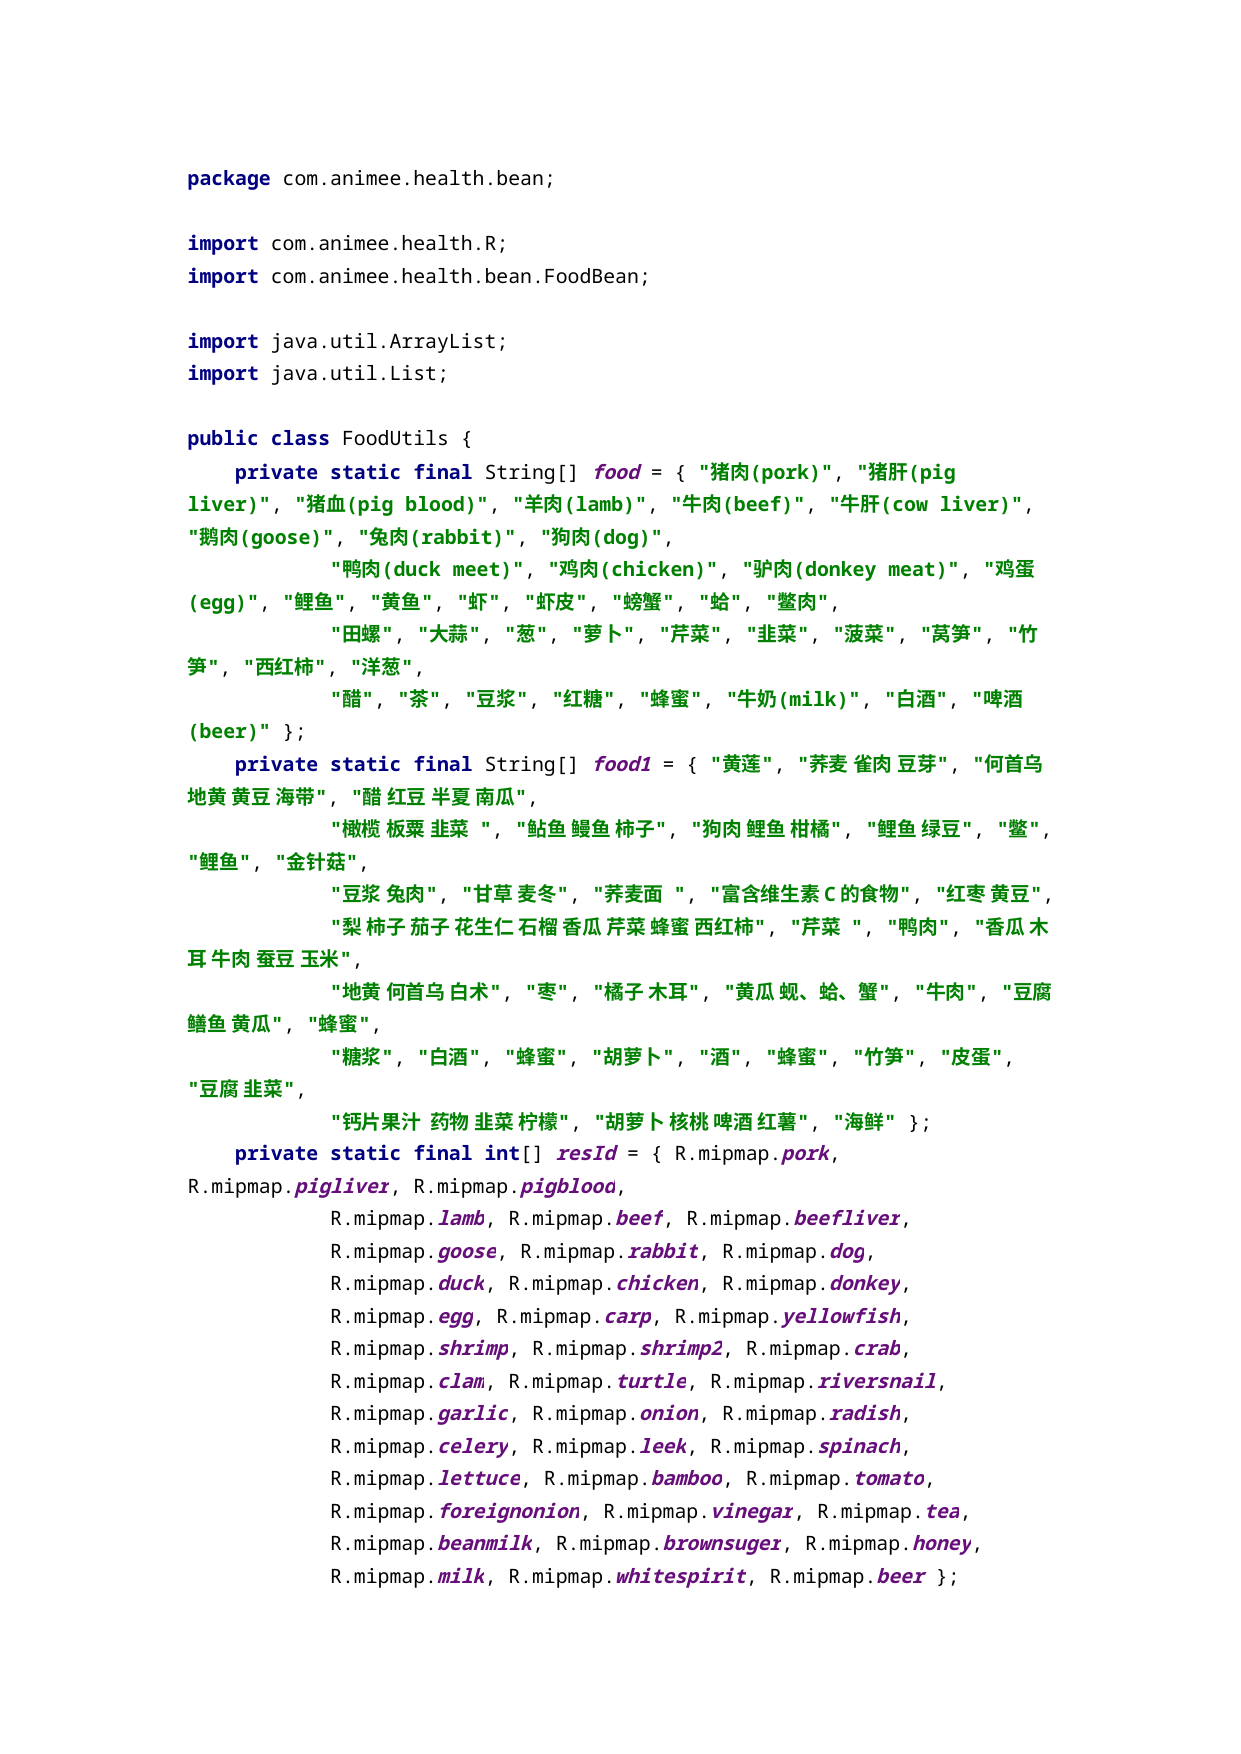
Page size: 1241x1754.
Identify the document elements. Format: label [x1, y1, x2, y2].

text [187, 162, 1053, 1592]
